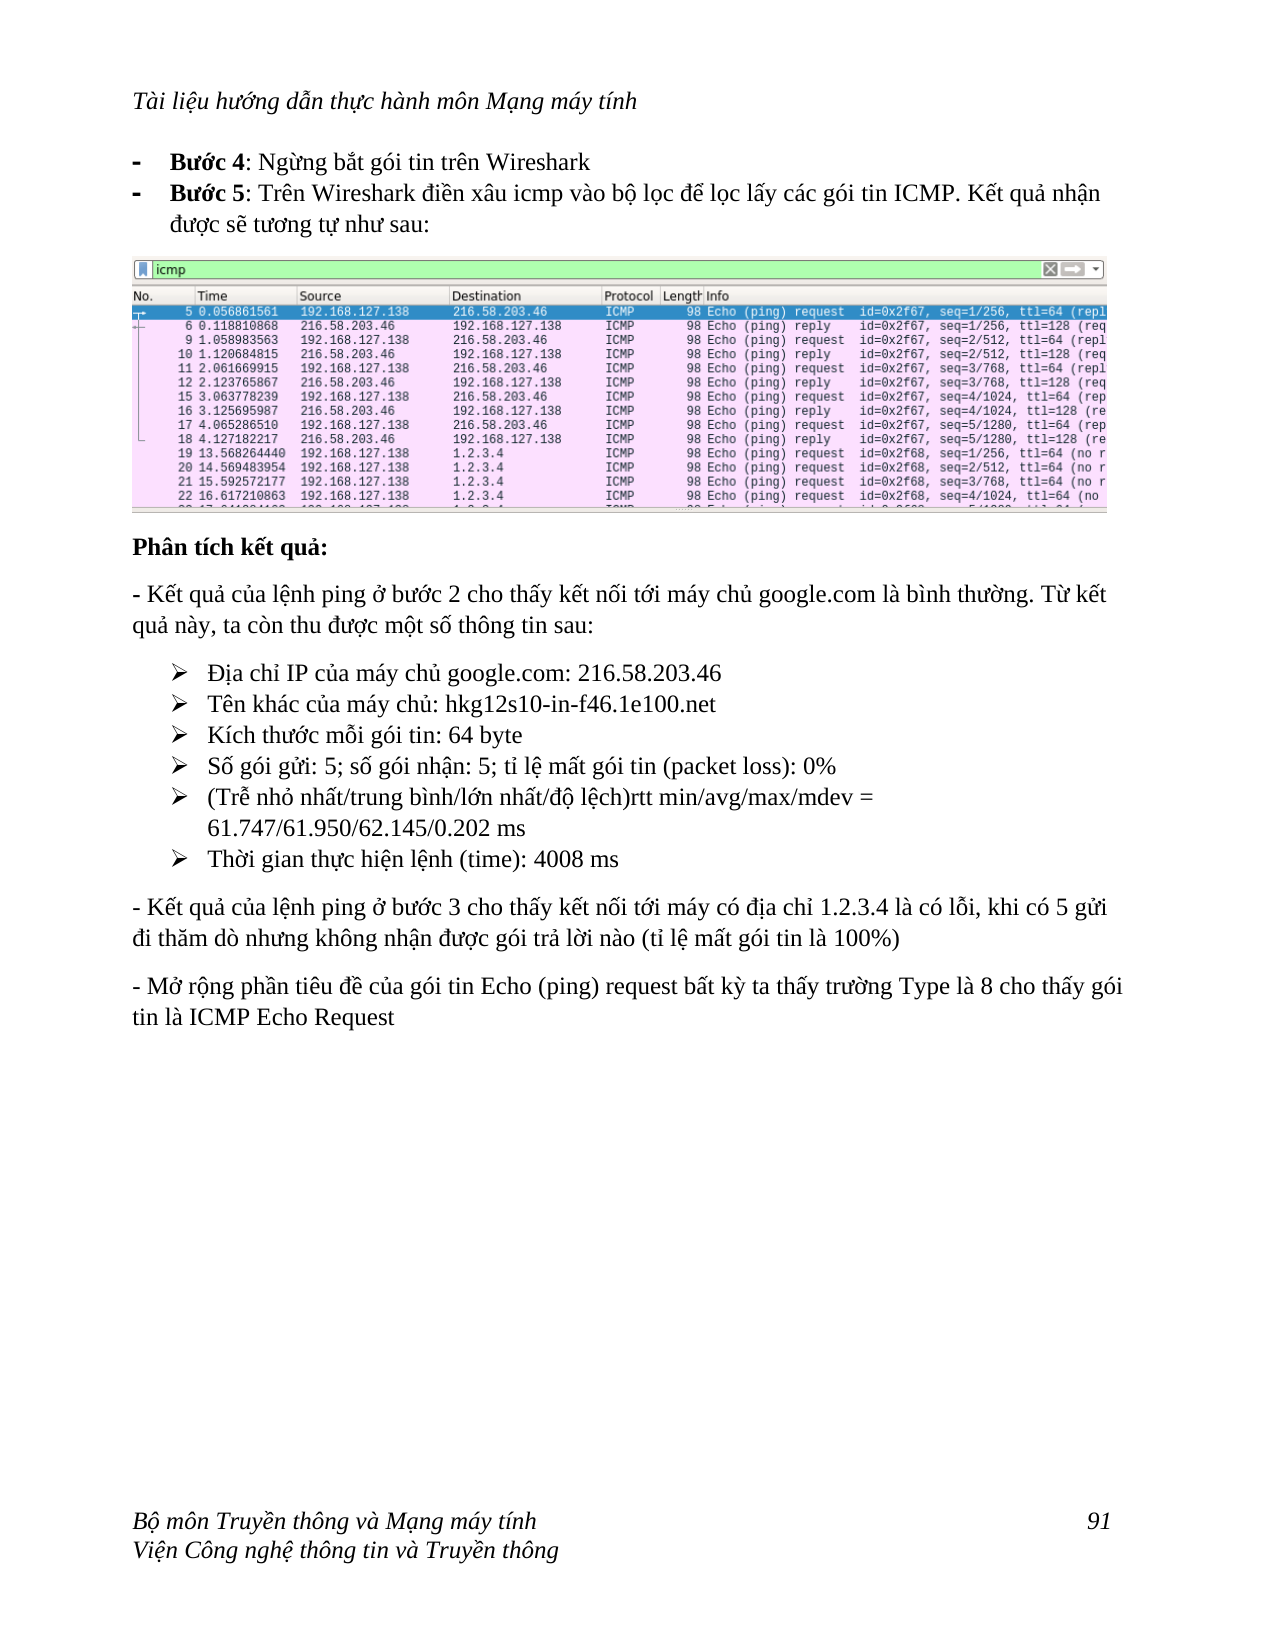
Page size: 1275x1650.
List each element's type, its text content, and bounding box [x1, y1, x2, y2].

list Địa chỉ IP của máy chủ google.com: 216.58.203.46 [169, 658, 1125, 687]
list (Trễ nhỏ nhất/trung bình/lớn nhất/độ lệch)rtt min/avg/max/mdev = 61.747/61.950/62.145/0.202 ms [169, 782, 1125, 842]
list Số gói gửi: 5; số gói nhận: 5; tỉ lệ mất gói tin (packet loss): 0% [169, 751, 1125, 780]
picture [132, 256, 1107, 513]
list Bước 4: Ngừng bắt gói tin trên Wireshark [132, 147, 1125, 176]
list Kích thước mỗi gói tin: 64 byte [169, 720, 1125, 749]
text - Mở rộng phần tiêu đề của gói tin Echo (ping) request bất kỳ ta thấy trường Type là 8 cho thấy gói tin là ICMP Echo Request [132, 971, 1125, 1031]
text - Kết quả của lệnh ping ở bước 3 cho thấy kết nối tới máy có địa chỉ 1.2.3.4 là có lỗi, khi có 5 gửi đi thăm dò nhưng không nhận được gói trả lời nào (tỉ lệ mất gói tin là 100%) [132, 892, 1125, 952]
text Phân tích kết quả: [132, 532, 1125, 561]
list Tên khác của máy chủ: hkg12s10-in-f46.1e100.net [169, 689, 1125, 718]
list Thời gian thực hiện lệnh (time): 4008 ms [169, 844, 1125, 873]
list Bước 5: Trên Wireshark điền xâu icmp vào bộ lọc để lọc lấy các gói tin ICMP. Kết quả nhận được sẽ tương tự như sau: [132, 178, 1125, 238]
text - Kết quả của lệnh ping ở bước 2 cho thấy kết nối tới máy chủ google.com là bình thường. Từ kết quả này, ta còn thu được một số thông tin sau: [132, 579, 1125, 639]
